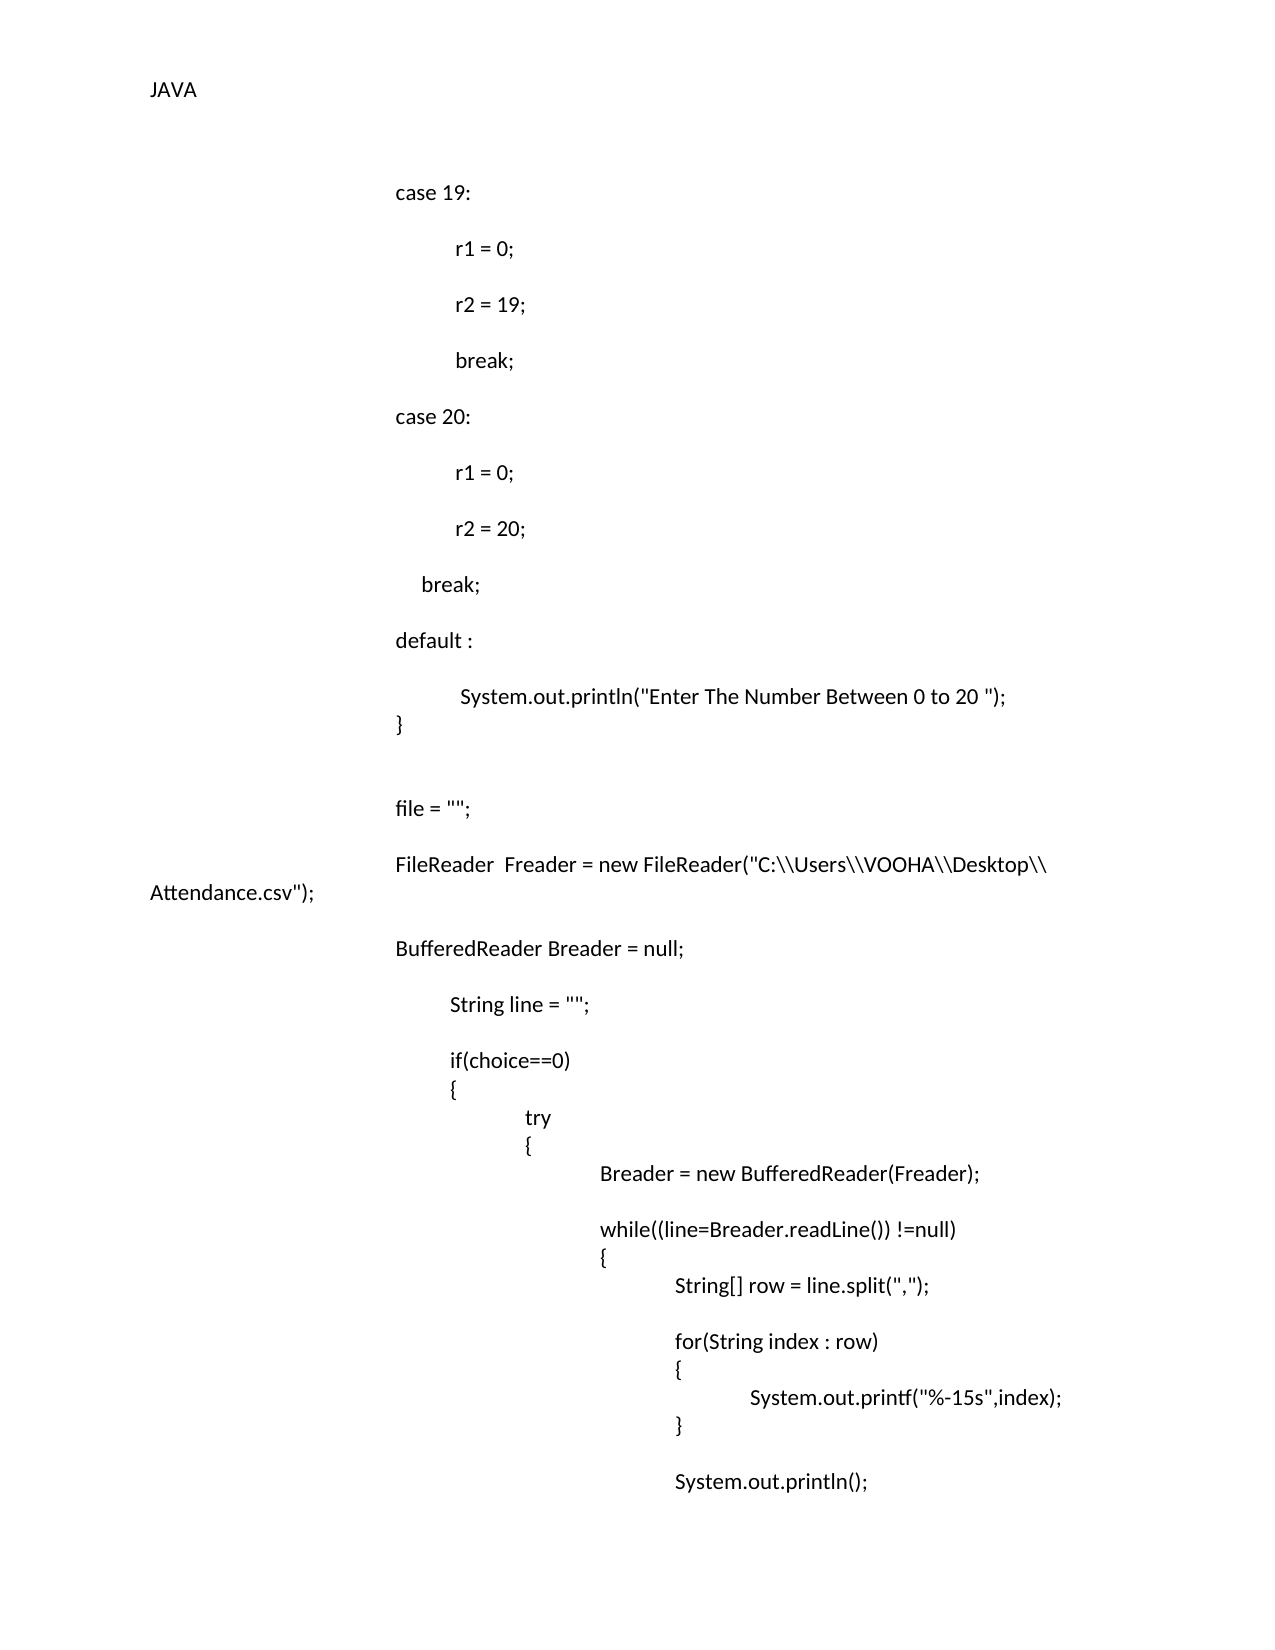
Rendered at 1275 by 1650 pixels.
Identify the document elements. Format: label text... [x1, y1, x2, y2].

text while((line=Breader.readLine()) !=null) [150, 1215, 1125, 1243]
text r1 = 0; [150, 234, 1125, 262]
text default : [150, 626, 1125, 654]
text { [150, 1355, 1125, 1383]
text if(choice==0) [150, 1047, 1125, 1075]
text { [150, 1075, 1125, 1103]
text case 19: [150, 178, 1125, 206]
text r1 = 0; [150, 458, 1125, 486]
text String[] row = line.split(","); [150, 1271, 1125, 1299]
text r2 = 20; [150, 514, 1125, 542]
text case 20: [150, 402, 1125, 430]
text file = ""; [150, 794, 1125, 822]
text } [150, 1411, 1125, 1439]
text r2 = 19; [150, 290, 1125, 318]
text BufferedReader Breader = null; [150, 934, 1125, 963]
text } [150, 710, 1125, 738]
text System.out.println("Enter The Number Between 0 to 20 "); [150, 682, 1125, 710]
text String line = ""; [150, 991, 1125, 1019]
text break; [150, 570, 1125, 598]
text { [150, 1131, 1125, 1159]
text System.out.println(); [150, 1467, 1125, 1495]
text try [150, 1103, 1125, 1131]
text { [150, 1243, 1125, 1271]
text FileReader Freader = new FileReader("C:\\Users\\VOOHA\\Desktop\\Attendance.csv"); [150, 851, 1125, 907]
text Breader = new BufferedReader(Freader); [150, 1159, 1125, 1187]
text break; [150, 346, 1125, 374]
text for(String index : row) [150, 1327, 1125, 1355]
text System.out.printf("%-15s",index); [150, 1383, 1125, 1411]
